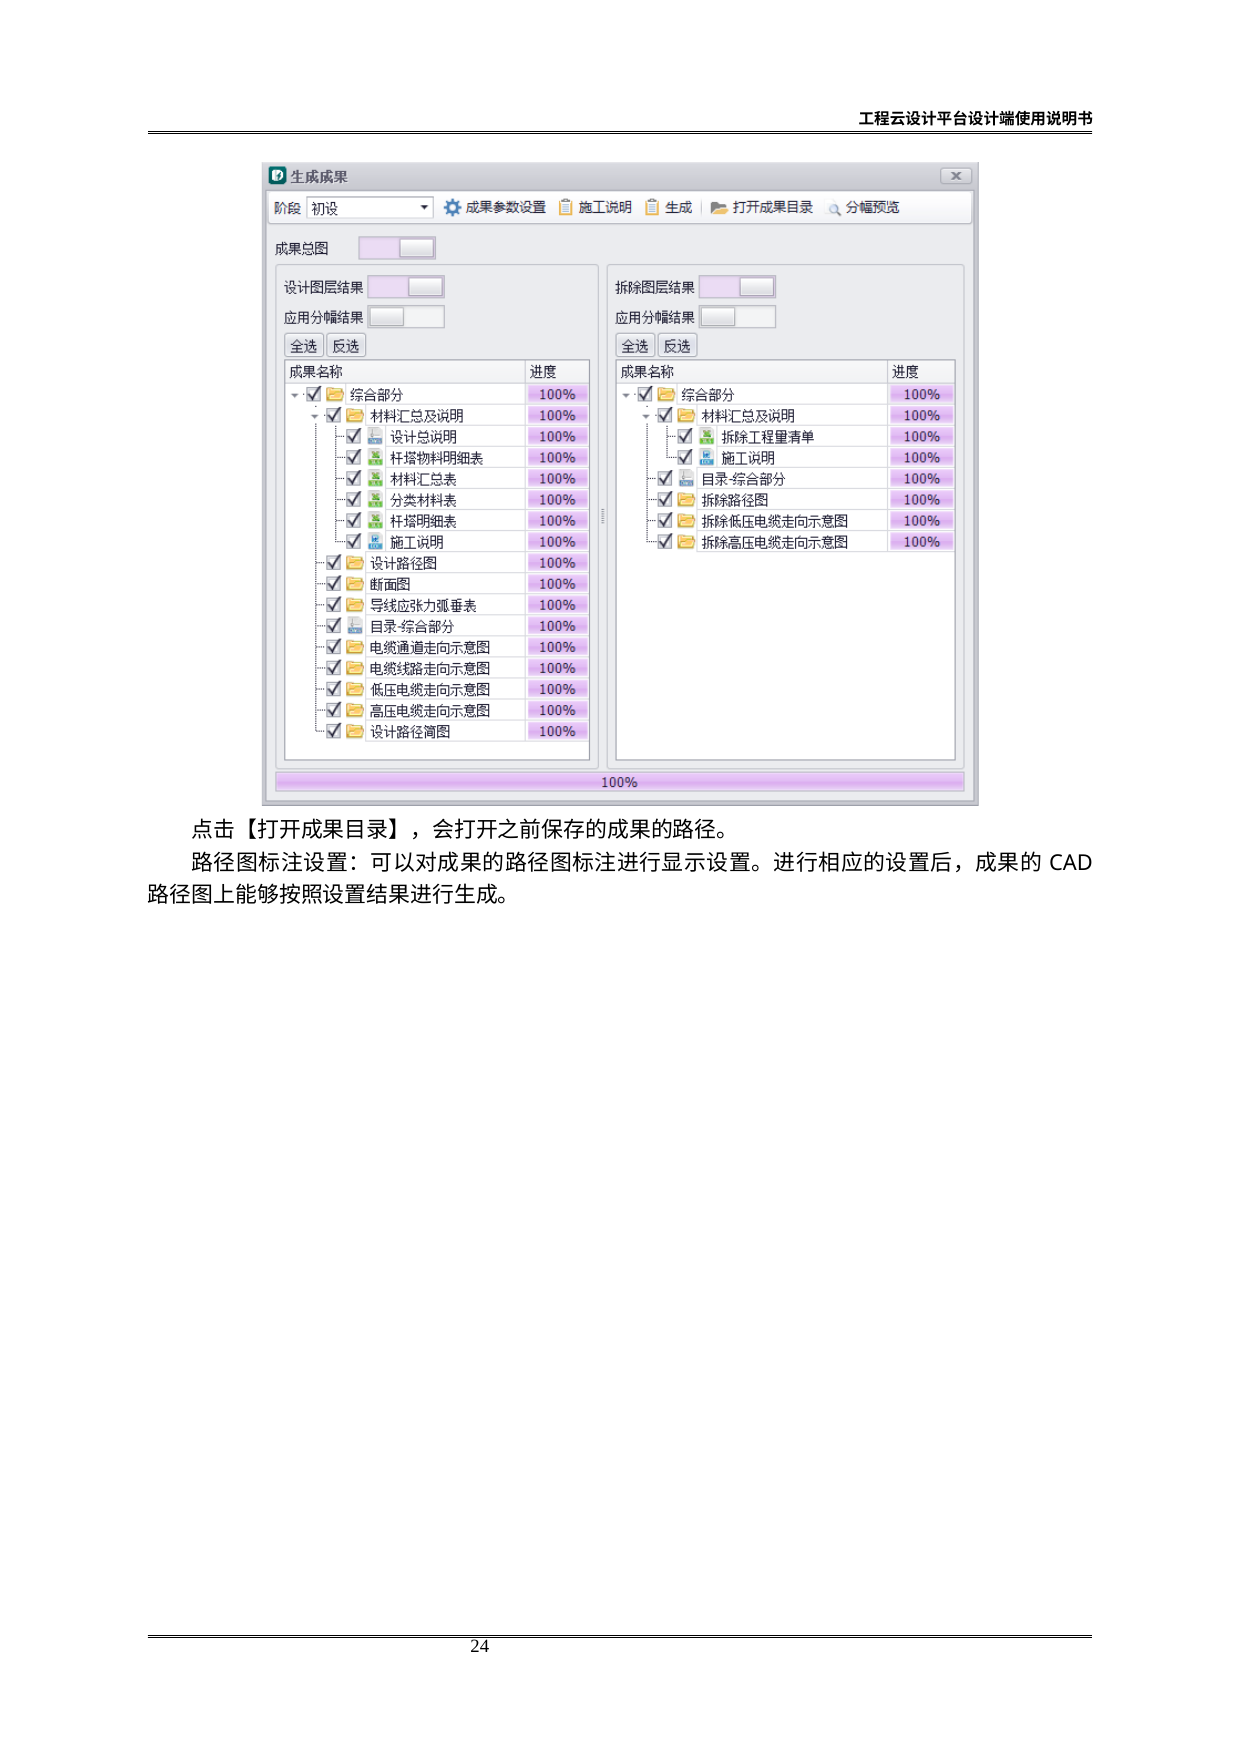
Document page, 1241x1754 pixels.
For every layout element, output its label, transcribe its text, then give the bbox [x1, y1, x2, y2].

text 点击【打开成果目录】，会打开之前保存的成果的路径。 [148, 812, 1092, 844]
picture [261, 162, 979, 806]
text 路径图标注设置：可以对成果的路径图标注进行显示设置。进行相应的设置后，成果的CAD路径图上能够按照设置结果进行生成。 [148, 844, 1092, 909]
